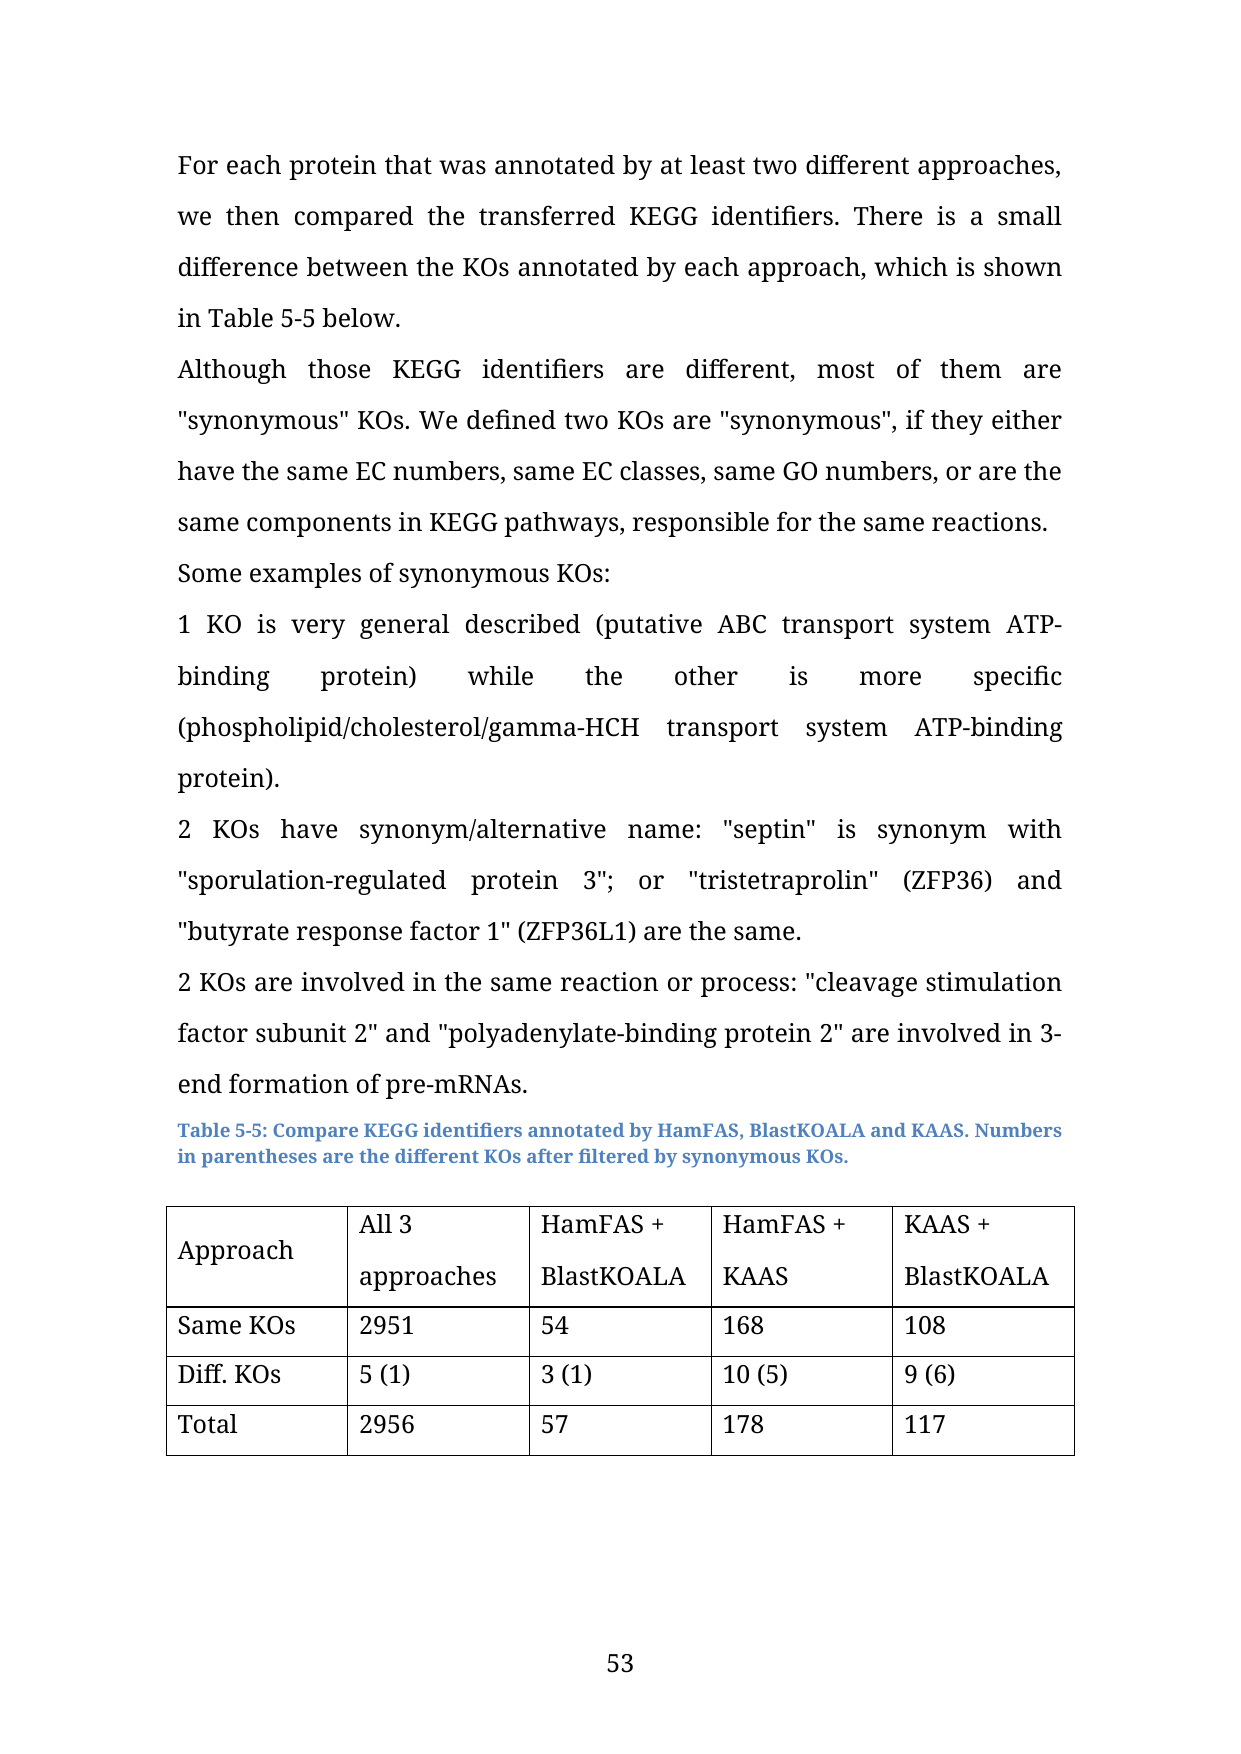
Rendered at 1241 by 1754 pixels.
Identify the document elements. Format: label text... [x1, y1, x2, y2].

text 2 KOs have synonym/alternative name: "septin" is synonym with "sporulation-regulated protein 3"; or "tristetraprolin" (ZFP36) and "butyrate response factor 1" (ZFP36L1) are the same. [177, 811, 1063, 947]
text 1 KO is very general described (putative ABC transport system ATP-binding protein) while the other is more specific (phospholipid/cholesterol/gamma-HCH transport system ATP-binding protein). [177, 607, 1063, 794]
table_cell 10 (5) [712, 1357, 892, 1405]
table_header KAAS + BlastKOALA [893, 1207, 1074, 1306]
text Although those KEGG identifiers are different, most of them are "synonymous" KOs. We defined two KOs are "synonymous", if they either have the same EC numbers, same EC classes, same GO numbers, or are the same components in KEGG pathways, responsible for the same reactions. [177, 352, 1063, 539]
table_header HamFAS + BlastKOALA [530, 1207, 711, 1306]
table_cell Diff. KOs [167, 1357, 347, 1405]
table_cell Total [167, 1406, 347, 1454]
table_cell 54 [530, 1308, 711, 1356]
table_cell 57 [530, 1406, 711, 1454]
table_cell 178 [712, 1406, 892, 1454]
table_cell 108 [893, 1308, 1074, 1356]
text 2 KOs are involved in the same reaction or process: "cleavage stimulation factor subunit 2" and "polyadenylate-binding protein 2" are involved in 3-end formation of pre-mRNAs. [177, 964, 1063, 1101]
table_cell 2951 [348, 1308, 529, 1356]
table_cell 3 (1) [530, 1357, 711, 1405]
text Some examples of synonymous KOs: [177, 556, 1063, 590]
table_cell 9 (6) [893, 1357, 1074, 1405]
table_cell Same KOs [167, 1308, 347, 1356]
table_header Approach [167, 1207, 347, 1306]
table_header HamFAS + KAAS [712, 1207, 892, 1306]
table_cell 117 [893, 1406, 1074, 1454]
table_cell 5 (1) [348, 1357, 529, 1405]
table_cell 168 [712, 1308, 892, 1356]
table_header All 3 approaches [348, 1207, 529, 1306]
table_cell 2956 [348, 1406, 529, 1454]
